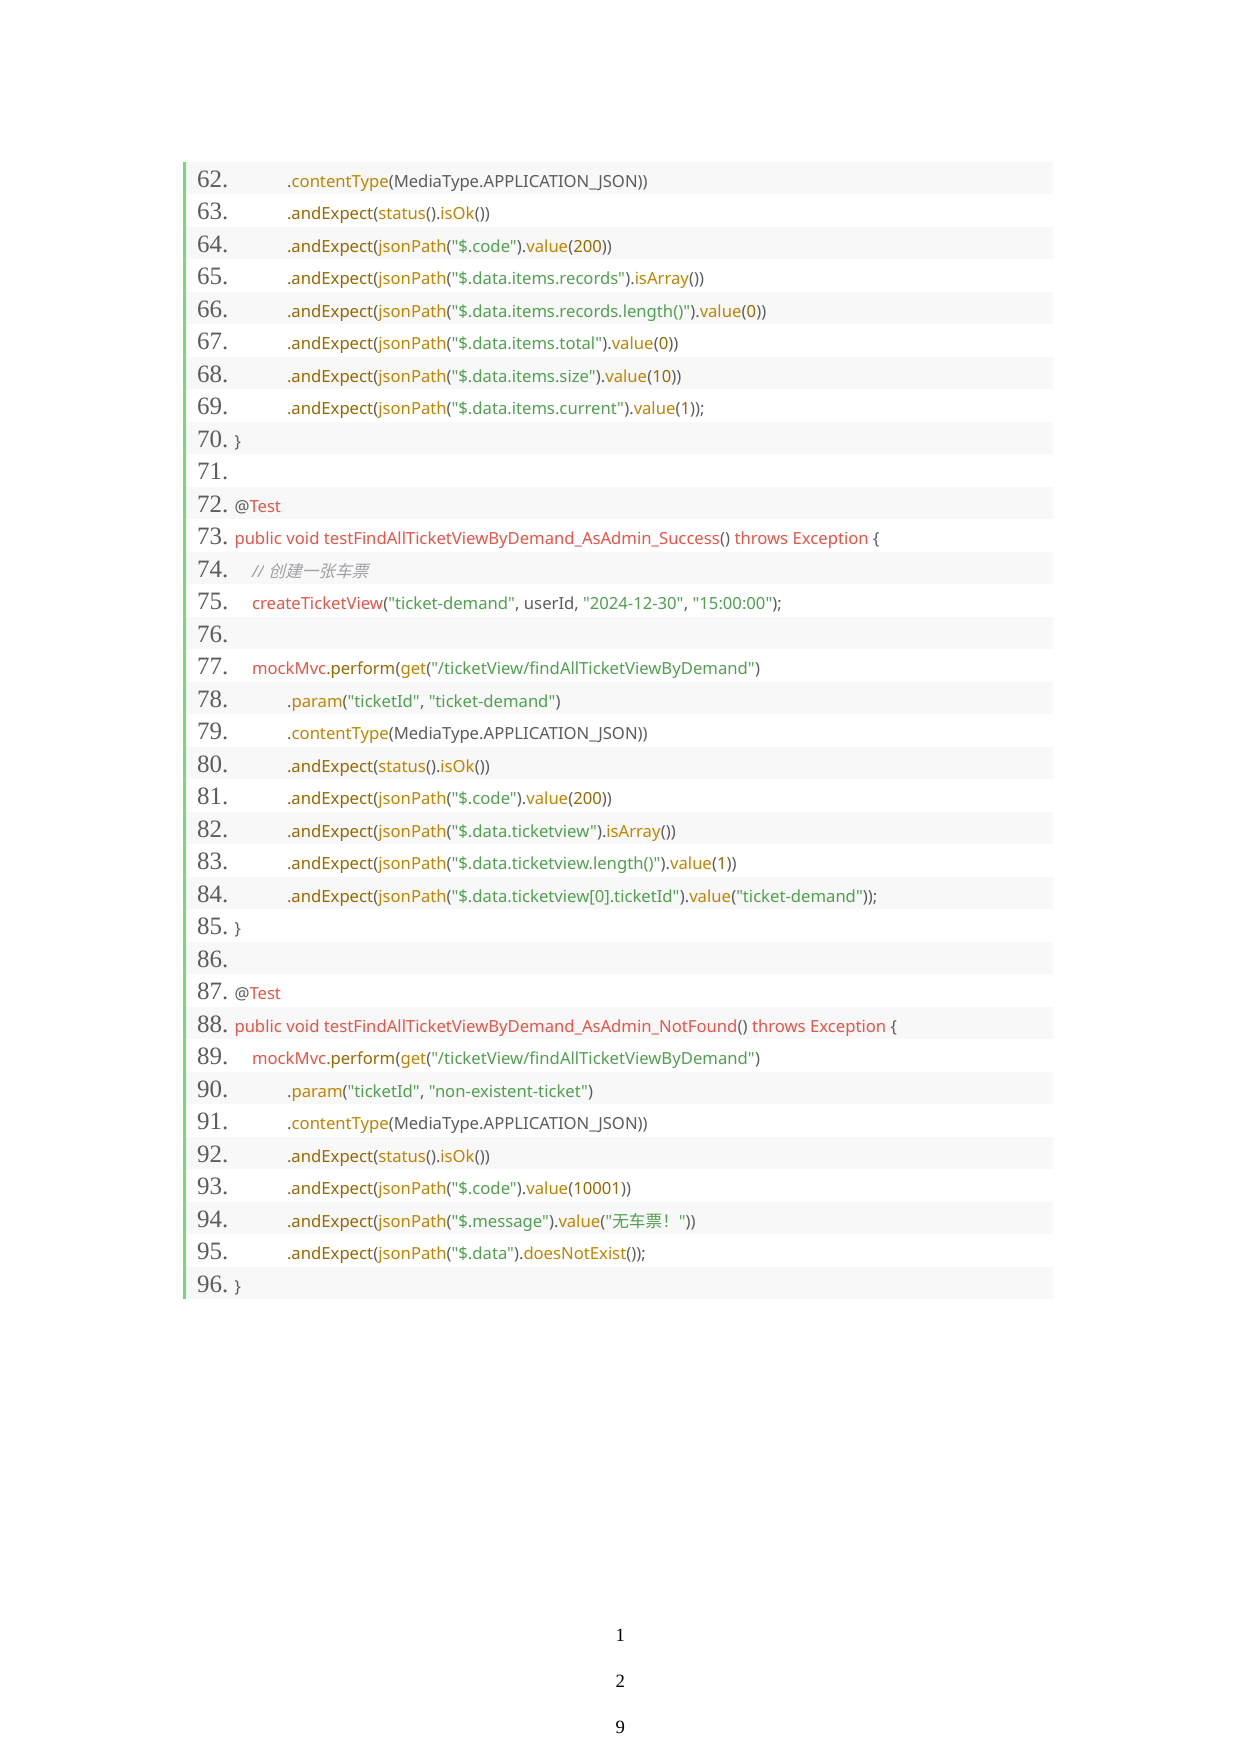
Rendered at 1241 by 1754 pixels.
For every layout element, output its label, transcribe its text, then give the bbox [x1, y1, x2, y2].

list public void testFindAllTicketViewByDemand_AsAdmin_NotFound() throws Exception { [186, 1007, 1053, 1039]
list .andExpect(jsonPath("$.data.ticketview.length()").value(1)) [186, 844, 1053, 877]
list .andExpect(status().isOk()) [186, 747, 1053, 779]
list } [186, 909, 1053, 942]
list .andExpect(jsonPath("$.message").value("无车票！")) [186, 1202, 1053, 1234]
list .andExpect(jsonPath("$.data.items.records.length()").value(0)) [186, 292, 1053, 324]
list // 创建一张车票 [186, 552, 1053, 584]
list .andExpect(jsonPath("$.code").value(200)) [186, 779, 1053, 812]
list .andExpect(jsonPath("$.data.items.size").value(10)) [186, 357, 1053, 389]
list .contentType(MediaType.APPLICATION_JSON)) [186, 162, 1053, 194]
list createTicketView("ticket-demand", userId, "2024-12-30", "15:00:00"); [186, 584, 1053, 617]
list .contentType(MediaType.APPLICATION_JSON)) [186, 1104, 1053, 1137]
list .andExpect(jsonPath("$.code").value(10001)) [186, 1169, 1053, 1202]
list .andExpect(status().isOk()) [186, 194, 1053, 227]
list .param("ticketId", "ticket-demand") [186, 682, 1053, 714]
list .andExpect(jsonPath("$.data.items.current").value(1)); [186, 389, 1053, 422]
list .contentType(MediaType.APPLICATION_JSON)) [186, 714, 1053, 747]
list @Test [186, 487, 1053, 519]
list mockMvc.perform(get("/ticketView/findAllTicketViewByDemand") [186, 1039, 1053, 1072]
list .andExpect(jsonPath("$.data.ticketview").isArray()) [186, 812, 1053, 844]
list .param("ticketId", "non-existent-ticket") [186, 1072, 1053, 1104]
list .andExpect(jsonPath("$.data.items.records").isArray()) [186, 259, 1053, 292]
list .andExpect(jsonPath("$.code").value(200)) [186, 227, 1053, 259]
list .andExpect(jsonPath("$.data.ticketview[0].ticketId").value("ticket-demand")); [186, 877, 1053, 909]
list } [186, 422, 1053, 454]
list .andExpect(status().isOk()) [186, 1137, 1053, 1169]
list mockMvc.perform(get("/ticketView/findAllTicketViewByDemand") [186, 649, 1053, 682]
list } [186, 1267, 1053, 1299]
list .andExpect(jsonPath("$.data").doesNotExist()); [186, 1234, 1053, 1267]
list public void testFindAllTicketViewByDemand_AsAdmin_Success() throws Exception { [186, 519, 1053, 552]
list .andExpect(jsonPath("$.data.items.total").value(0)) [186, 324, 1053, 357]
list @Test [186, 974, 1053, 1007]
